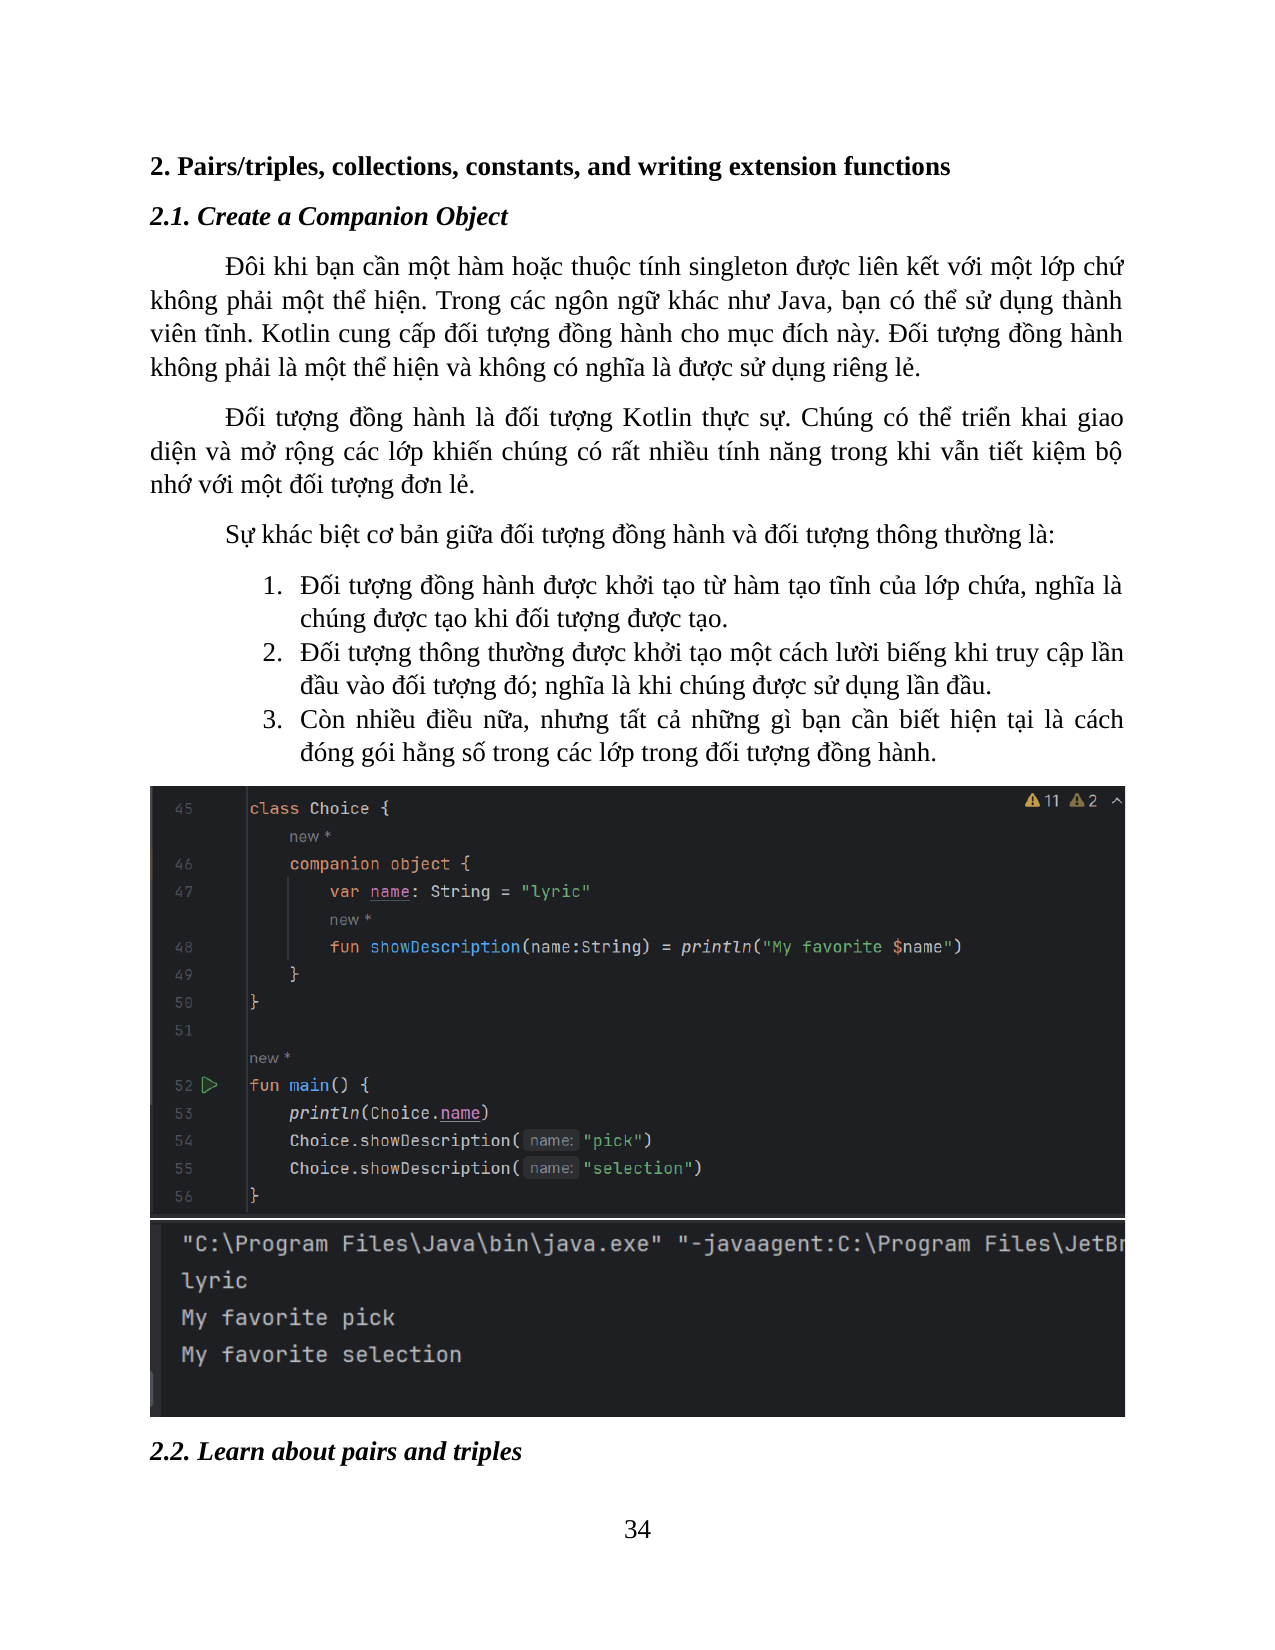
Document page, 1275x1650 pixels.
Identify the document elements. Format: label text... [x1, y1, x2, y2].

text Đối tượng đồng hành là đối tượng Kotlin thực sự. Chúng có thể triển khai giao diện và mở rộng các lớp khiến chúng có rất nhiều tính năng trong khi vẫn tiết kiệm bộ nhớ với một đối tượng đơn lẻ. [150, 401, 1125, 499]
list Đối tượng đồng hành được khởi tạo từ hàm tạo tĩnh của lớp chứa, nghĩa là chúng được tạo khi đối tượng được tạo. [262, 569, 1125, 633]
picture [150, 1220, 1125, 1417]
text Sự khác biệt cơ bản giữa đối tượng đồng hành và đối tượng thông thường là: [150, 518, 1125, 550]
list Đối tượng thông thường được khởi tạo một cách lười biếng khi truy cập lần đầu vào đối tượng đó; nghĩa là khi chúng được sử dụng lần đầu. [262, 636, 1125, 701]
list Còn nhiều điều nữa, nhưng tất cả những gì bạn cần biết hiện tại là cách đóng gói hằng số trong các lớp trong đối tượng đồng hành. [262, 703, 1125, 768]
subtitle 2.2. Learn about pairs and triples [150, 1435, 1125, 1466]
subtitle 2. Pairs/triples, collections, constants, and writing extension functions [150, 150, 1125, 181]
text Đôi khi bạn cần một hàm hoặc thuộc tính singleton được liên kết với một lớp chứ không phải một thể hiện. Trong các ngôn ngữ khác như Java, bạn có thể sử dụng thành viên tĩnh. Kotlin cung cấp đối tượng đồng hành cho mục đích này. Đối tượng đồng hành không phải là một thể hiện và không có nghĩa là được sử dụng riêng lẻ. [150, 250, 1125, 382]
subtitle 2.1. Create a Companion Object [150, 200, 1125, 231]
picture [150, 786, 1125, 1218]
